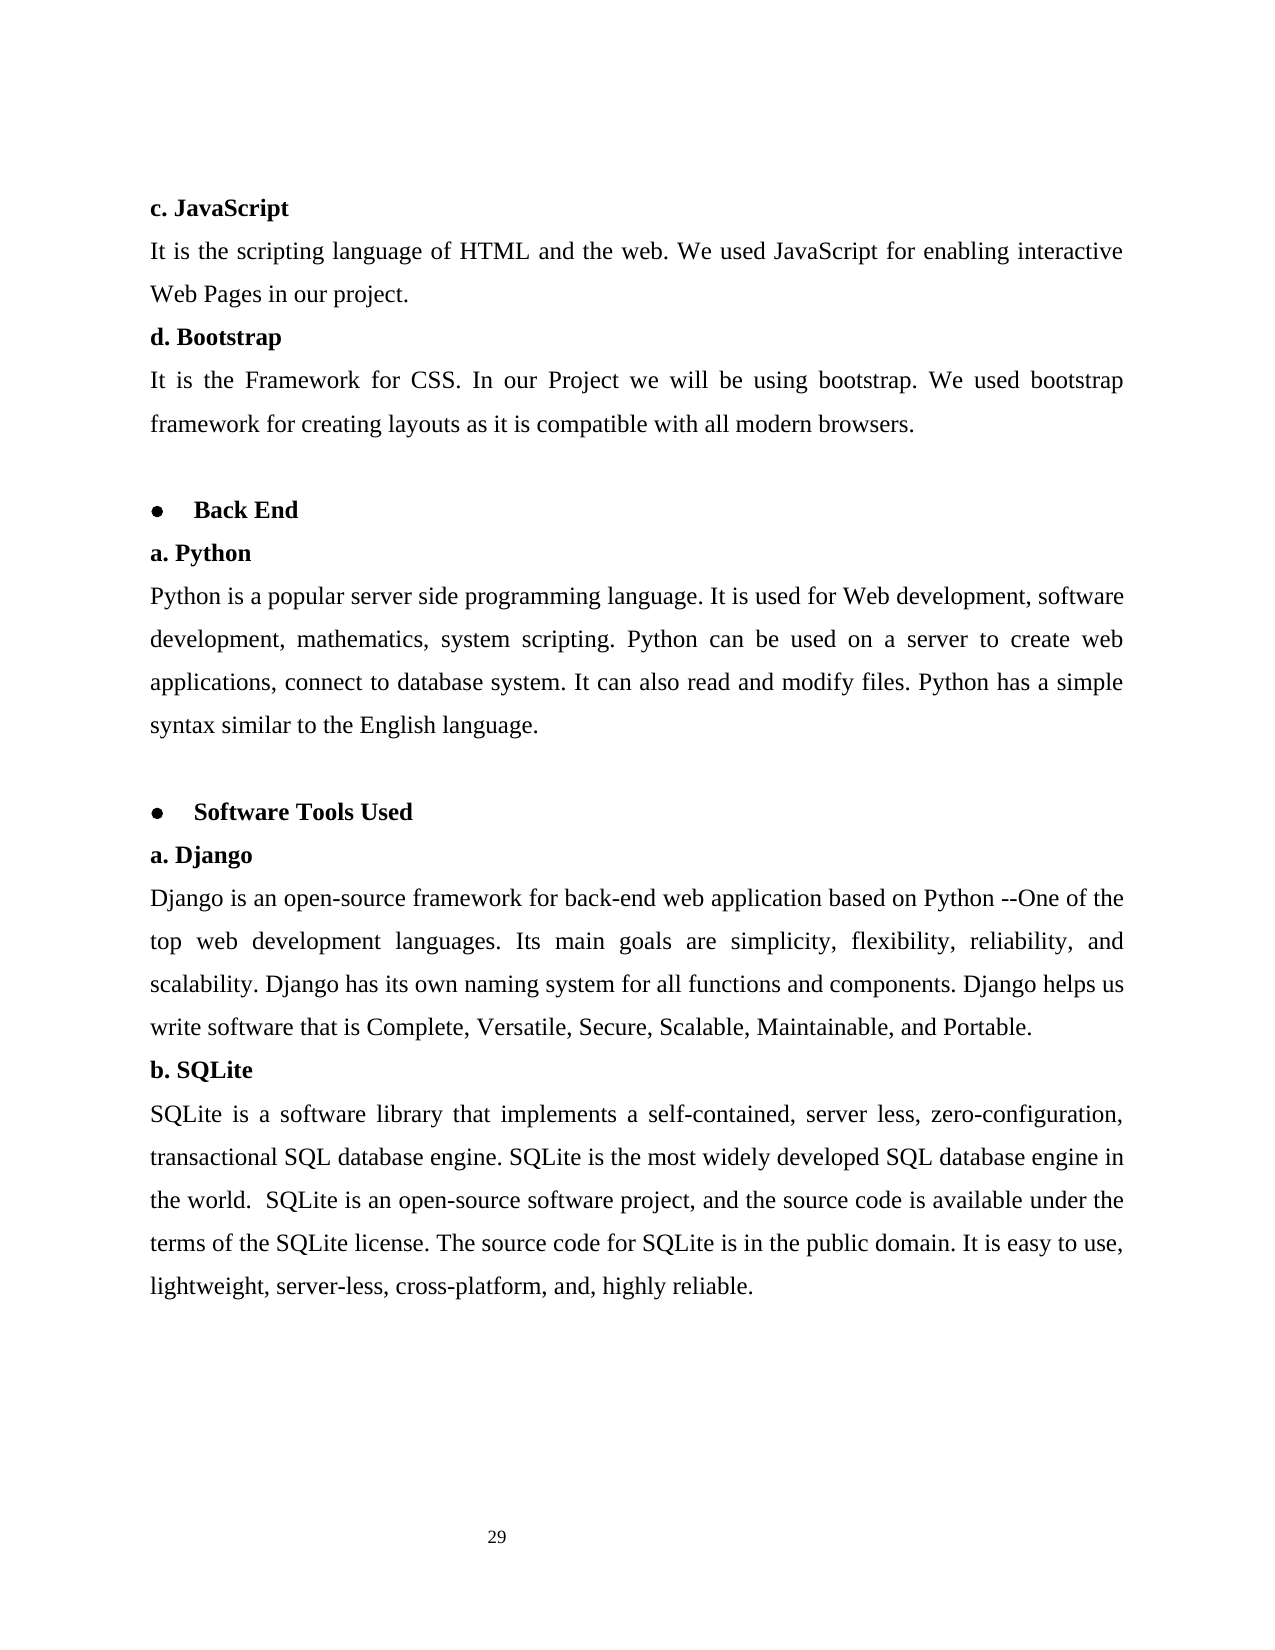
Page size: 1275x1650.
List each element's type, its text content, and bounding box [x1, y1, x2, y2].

list a. Django [150, 840, 1125, 869]
list d. Bootstrap [150, 322, 1125, 351]
list Django is an open-source framework for back-end web application based on Python --One of the top web development languages. Its main goals are simplicity, flexibility, reliability, and scalability. Django has its own naming system for all functions and components. Django helps us write software that is Complete, Versatile, Secure, Scalable, Maintainable, and Portable. [150, 883, 1125, 1041]
list It is the Framework for CSS. In our Project we will be using bootstrap. We used bootstrap framework for creating layouts as it is compatible with all modern browsers. [150, 366, 1125, 437]
list a. Python [150, 538, 1125, 567]
list c. JavaScript [150, 193, 1125, 222]
list b. SQLite [150, 1056, 1125, 1084]
list It is the scripting language of HTML and the web. We used JavaScript for enabling interactive Web Pages in our project. [150, 236, 1125, 308]
list Python is a popular server side programming language. It is used for Web development, software development, mathematics, system scripting. Python can be used on a server to create web applications, connect to database system. It can also read and modify files. Python has a simple syntax similar to the English language. [150, 581, 1125, 739]
list Software Tools Used [150, 797, 1125, 826]
list Back End [150, 495, 1125, 524]
list SQLite is a software library that implements a self-contained, server less, zero-configuration, transactional SQL database engine. SQLite is the most widely developed SQL database engine in the world. SQLite is an open-source software project, and the source code is available under the terms of the SQLite license. The source code for SQLite is in the public domain. It is easy to use, lightweight, server-less, cross-platform, and, highly reliable. [150, 1099, 1125, 1300]
